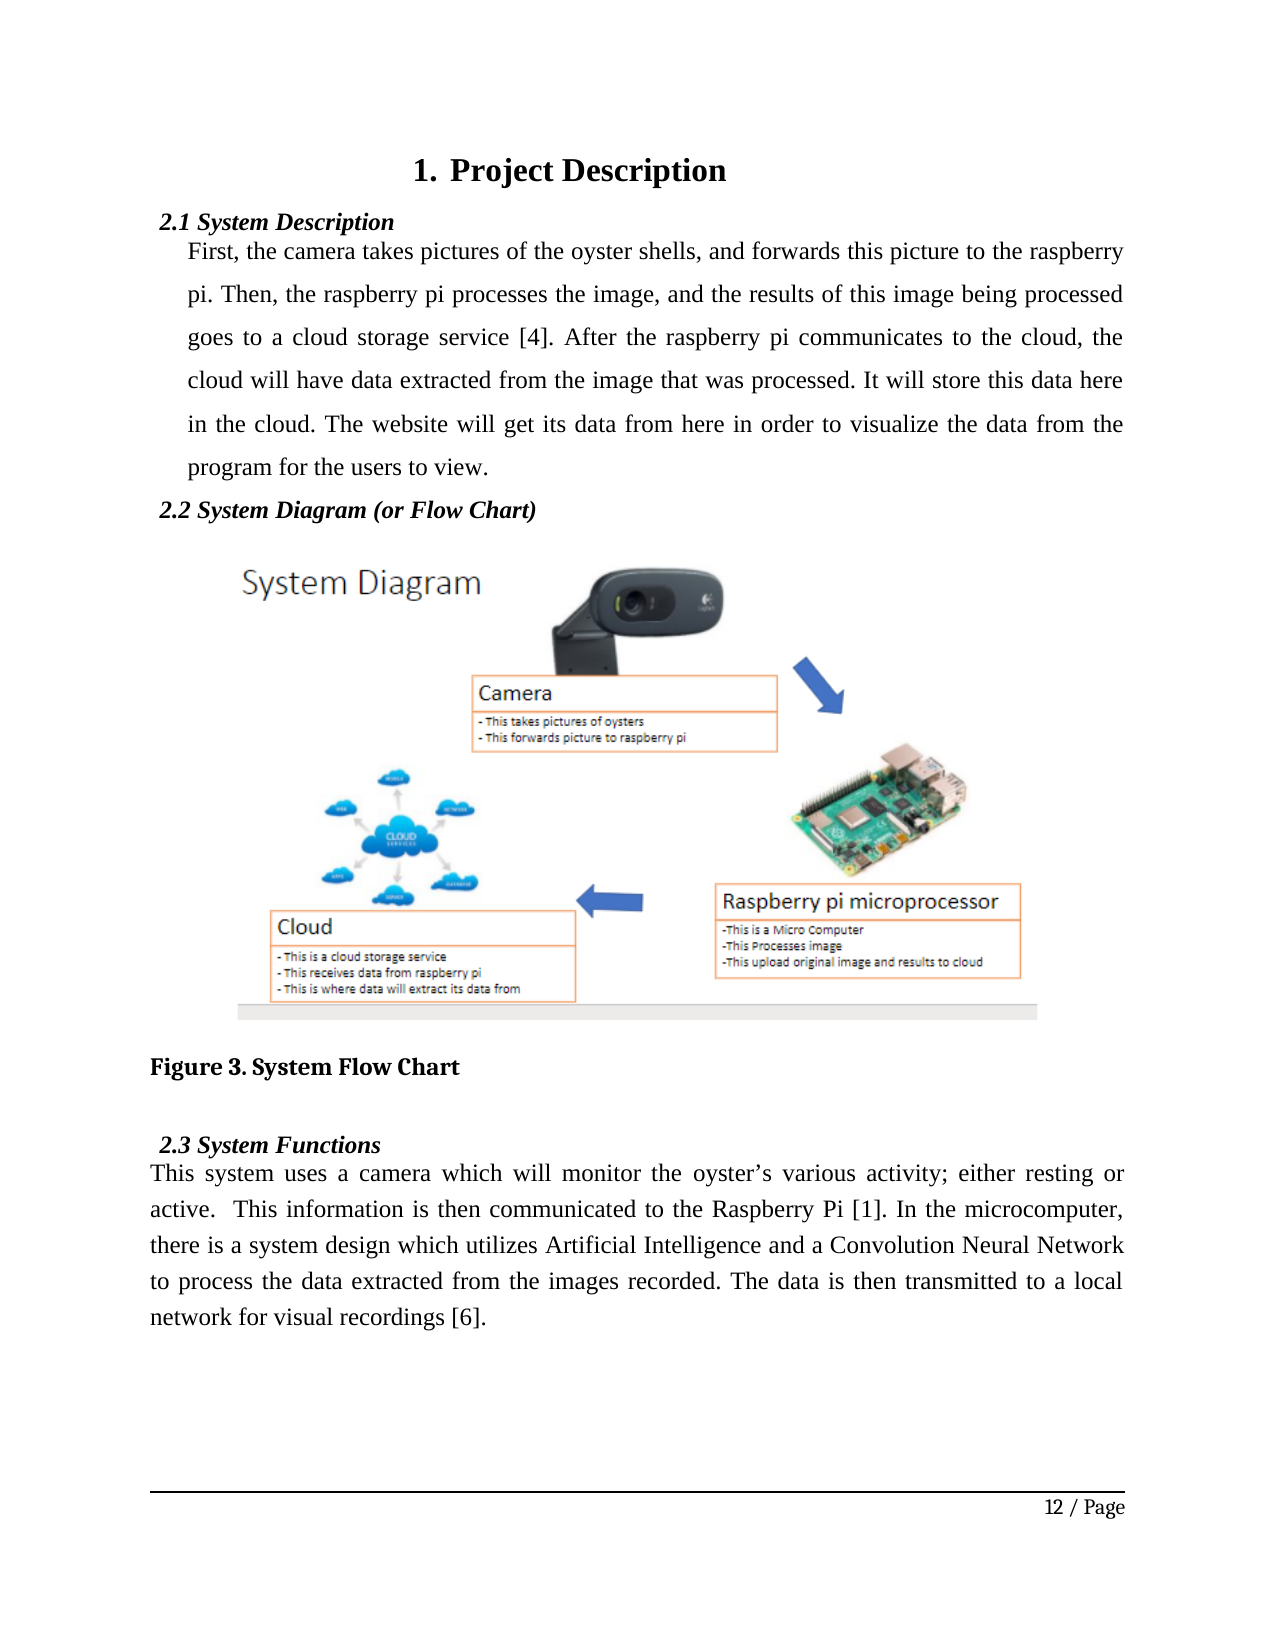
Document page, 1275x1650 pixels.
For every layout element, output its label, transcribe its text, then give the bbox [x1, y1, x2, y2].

text This system uses a camera which will monitor the oyster’s various activity; either resting or active. This information is then communicated to the Raspberry Pi [1]. In the microcomputer, there is a system design which utilizes Artificial Intelligence and a Convolution Neural Network to process the data extracted from the images recorded. The data is then transmitted to a local network for visual recordings [6]. [150, 1158, 1125, 1331]
subtitle Project Description [412, 150, 1125, 188]
subtitle 2.2 System Diagram (or Flow Chart) [159, 495, 1125, 524]
picture [237, 548, 1038, 1020]
subtitle Figure 3. System Flow Chart [150, 1053, 1125, 1081]
subtitle First, the camera takes pictures of the oyster shells, and forwards this picture to the raspberry pi. Then, the raspberry pi processes the image, and the results of this image being processed goes to a cloud storage service [4]. After the raspberry pi communicates to the cloud, the cloud will have data extracted from the image that was processed. It will store this data here in the cloud. The website will get its data from here in order to visualize the data from the program for the users to view. ​ [187, 236, 1125, 481]
subtitle 2.3 System Functions [159, 1130, 1125, 1158]
subtitle 2.1 System Description [159, 207, 1125, 236]
